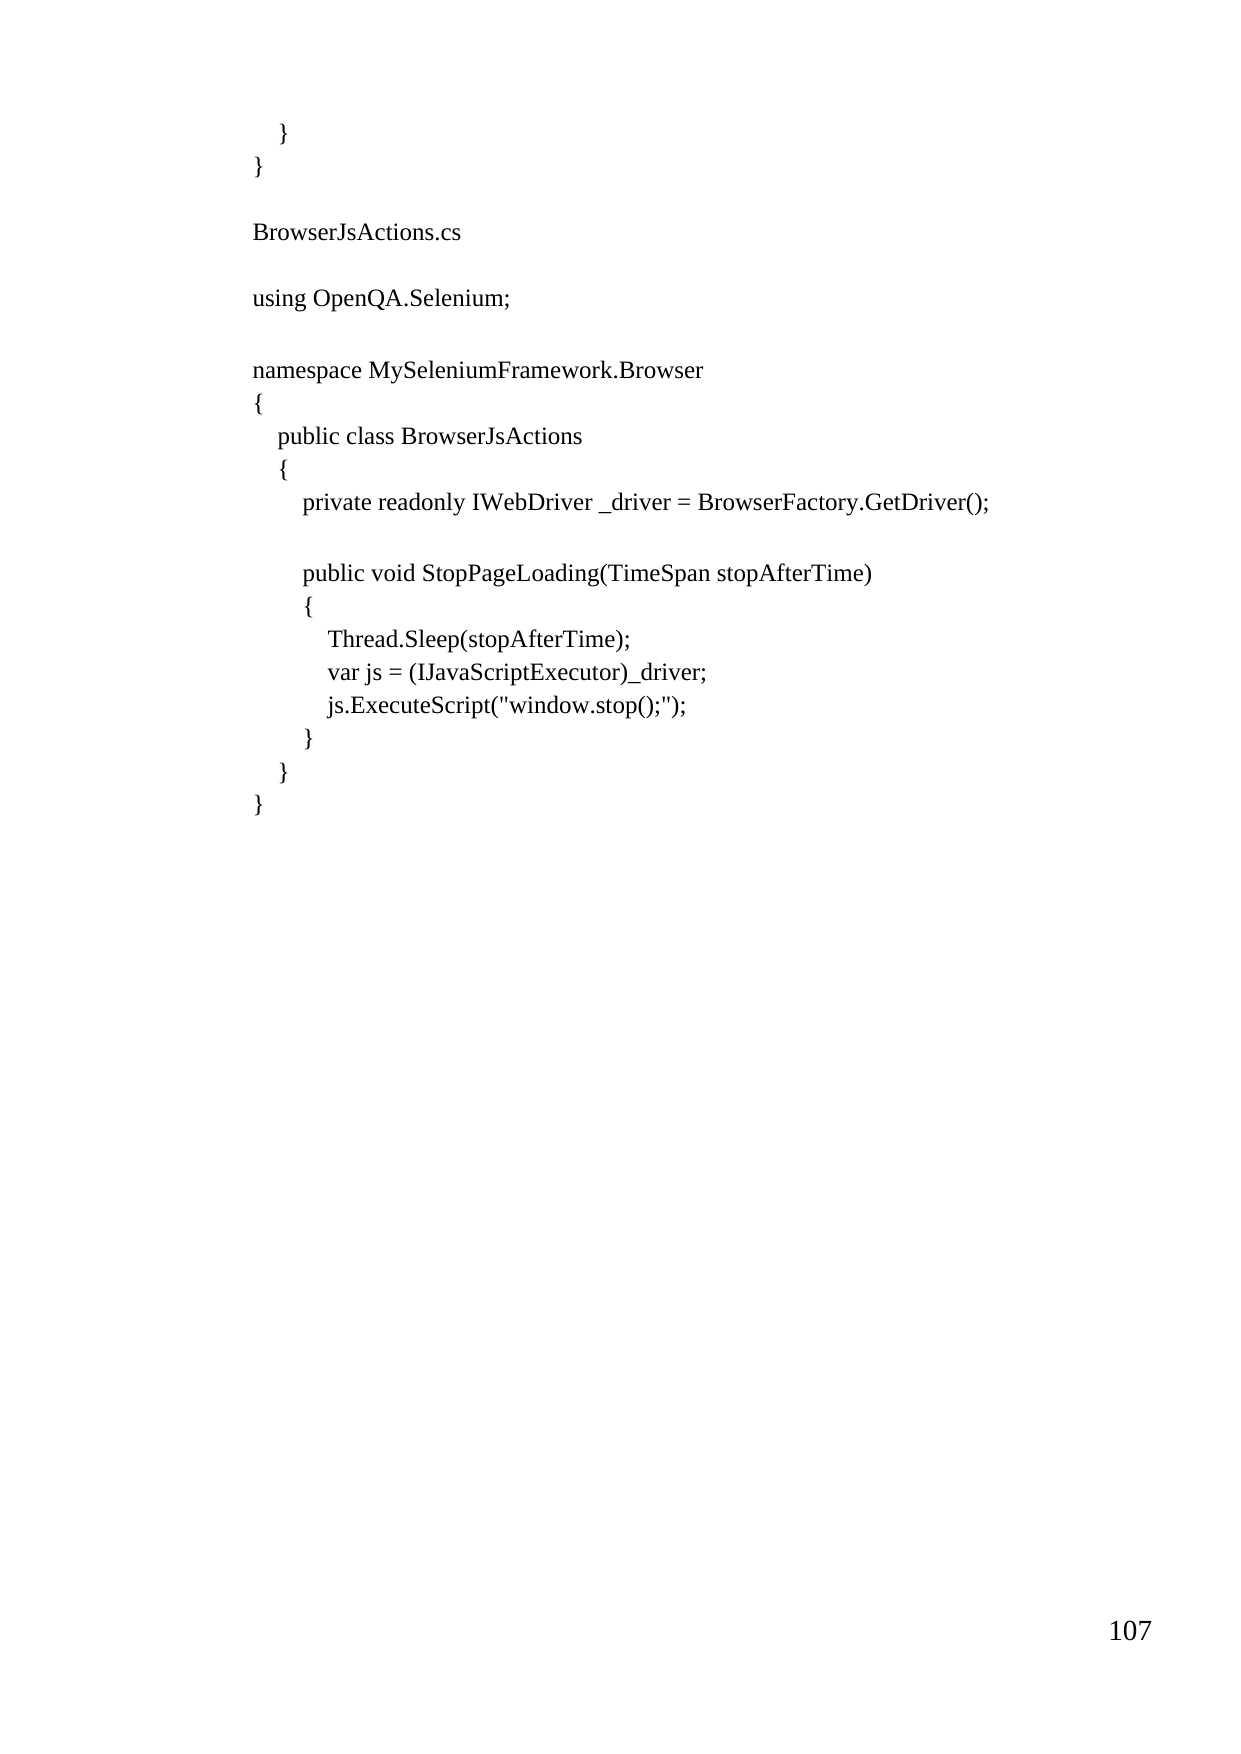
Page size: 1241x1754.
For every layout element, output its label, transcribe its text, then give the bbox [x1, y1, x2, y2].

text } [177, 757, 1152, 785]
text { [177, 591, 1152, 620]
text } [177, 151, 1152, 180]
text public class BrowserJsActions [177, 421, 1152, 449]
text private readonly IWebDriver _driver = BrowserFactory.GetDriver(); [177, 487, 1152, 516]
text { [177, 454, 1152, 483]
text public void StopPageLoading(TimeSpan stopAfterTime) [177, 558, 1152, 587]
text } [177, 118, 1152, 147]
text { [177, 388, 1152, 417]
text js.ExecuteScript("window.stop();"); [177, 691, 1152, 719]
text Thread.Sleep(stopAfterTime); [177, 624, 1152, 653]
text BrowserJsActions.cs [177, 217, 1152, 246]
text } [177, 789, 1152, 818]
text } [177, 723, 1152, 752]
text namespace MySeleniumFramework.Browser [177, 355, 1152, 383]
text using OpenQA.Selenium; [177, 283, 1152, 312]
text var js = (IJavaScriptExecutor)_driver; [177, 657, 1152, 686]
